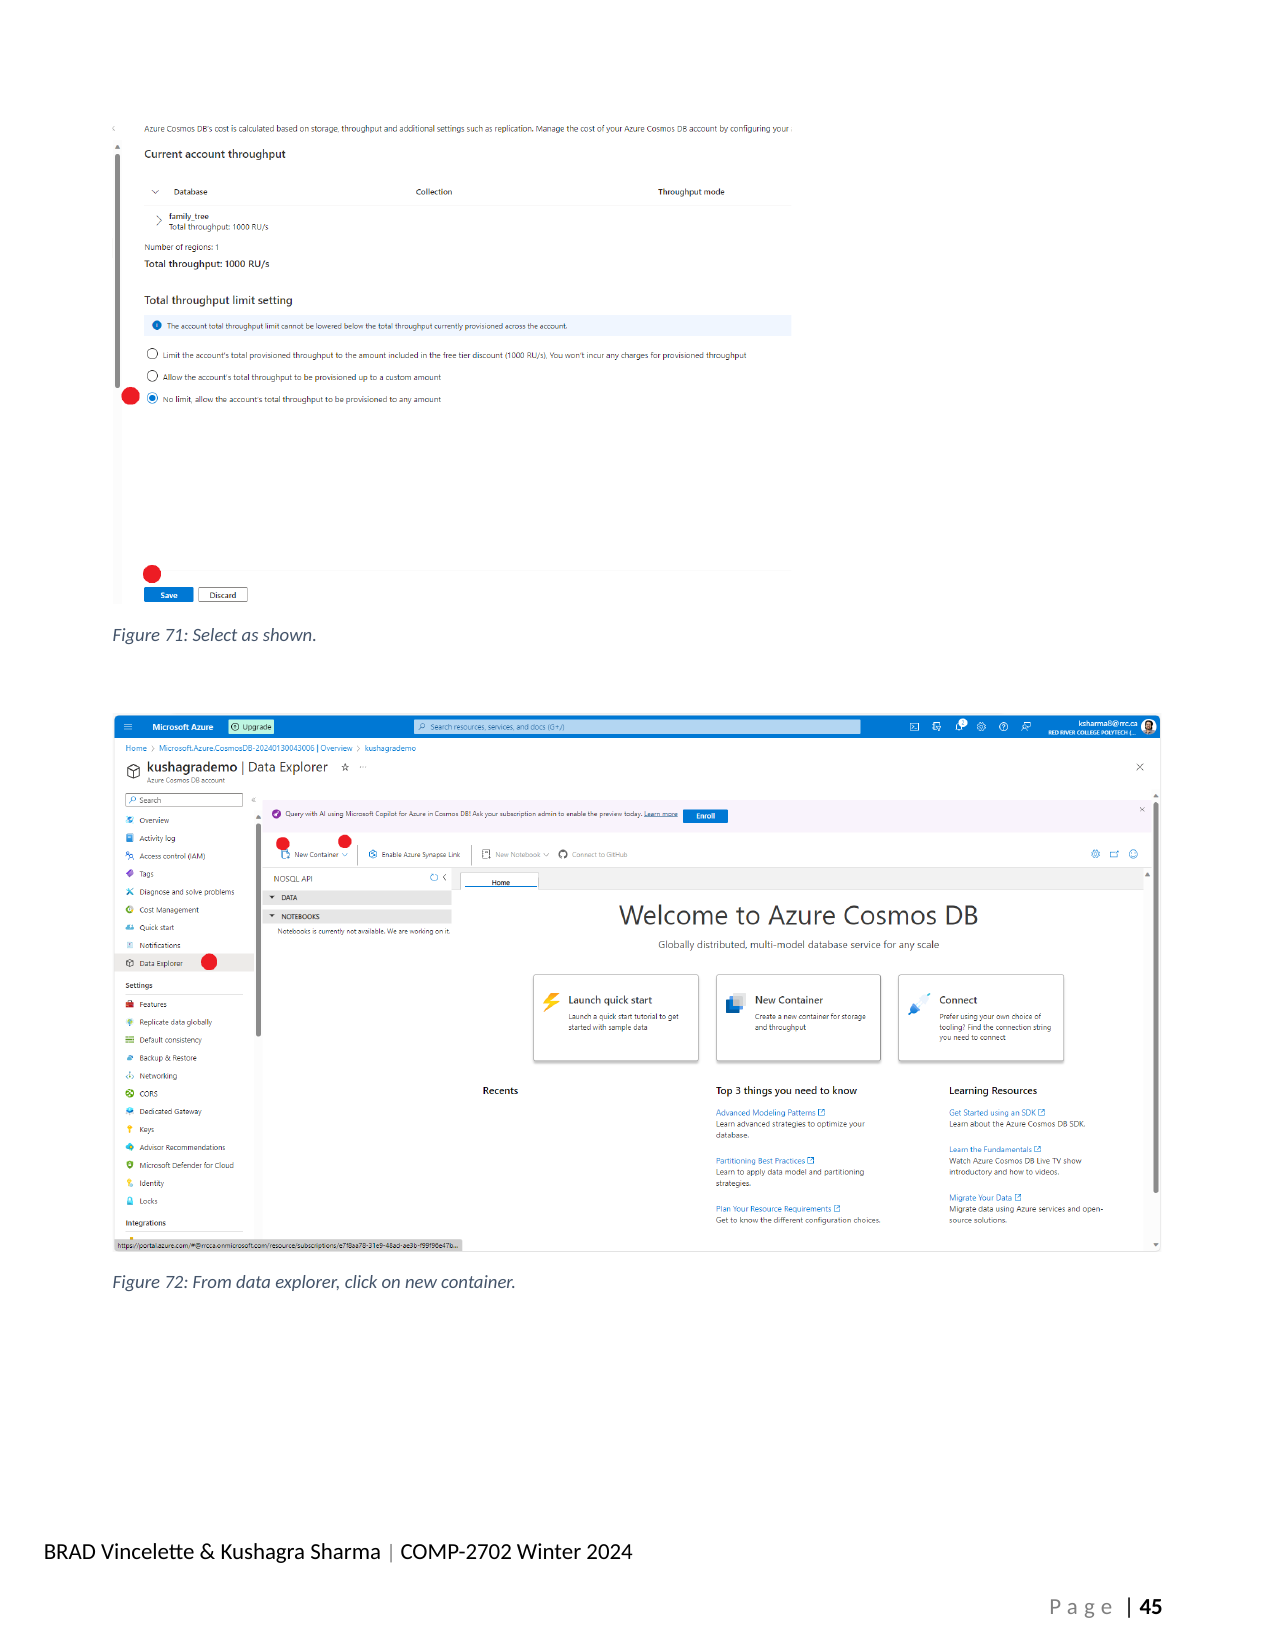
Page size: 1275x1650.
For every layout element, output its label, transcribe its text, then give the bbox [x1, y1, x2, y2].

text Figure : From data explorer, click on new container. [112, 1271, 1162, 1293]
picture [112, 112, 792, 604]
picture [112, 713, 1162, 1252]
text Figure : Select as shown. [112, 623, 1162, 646]
